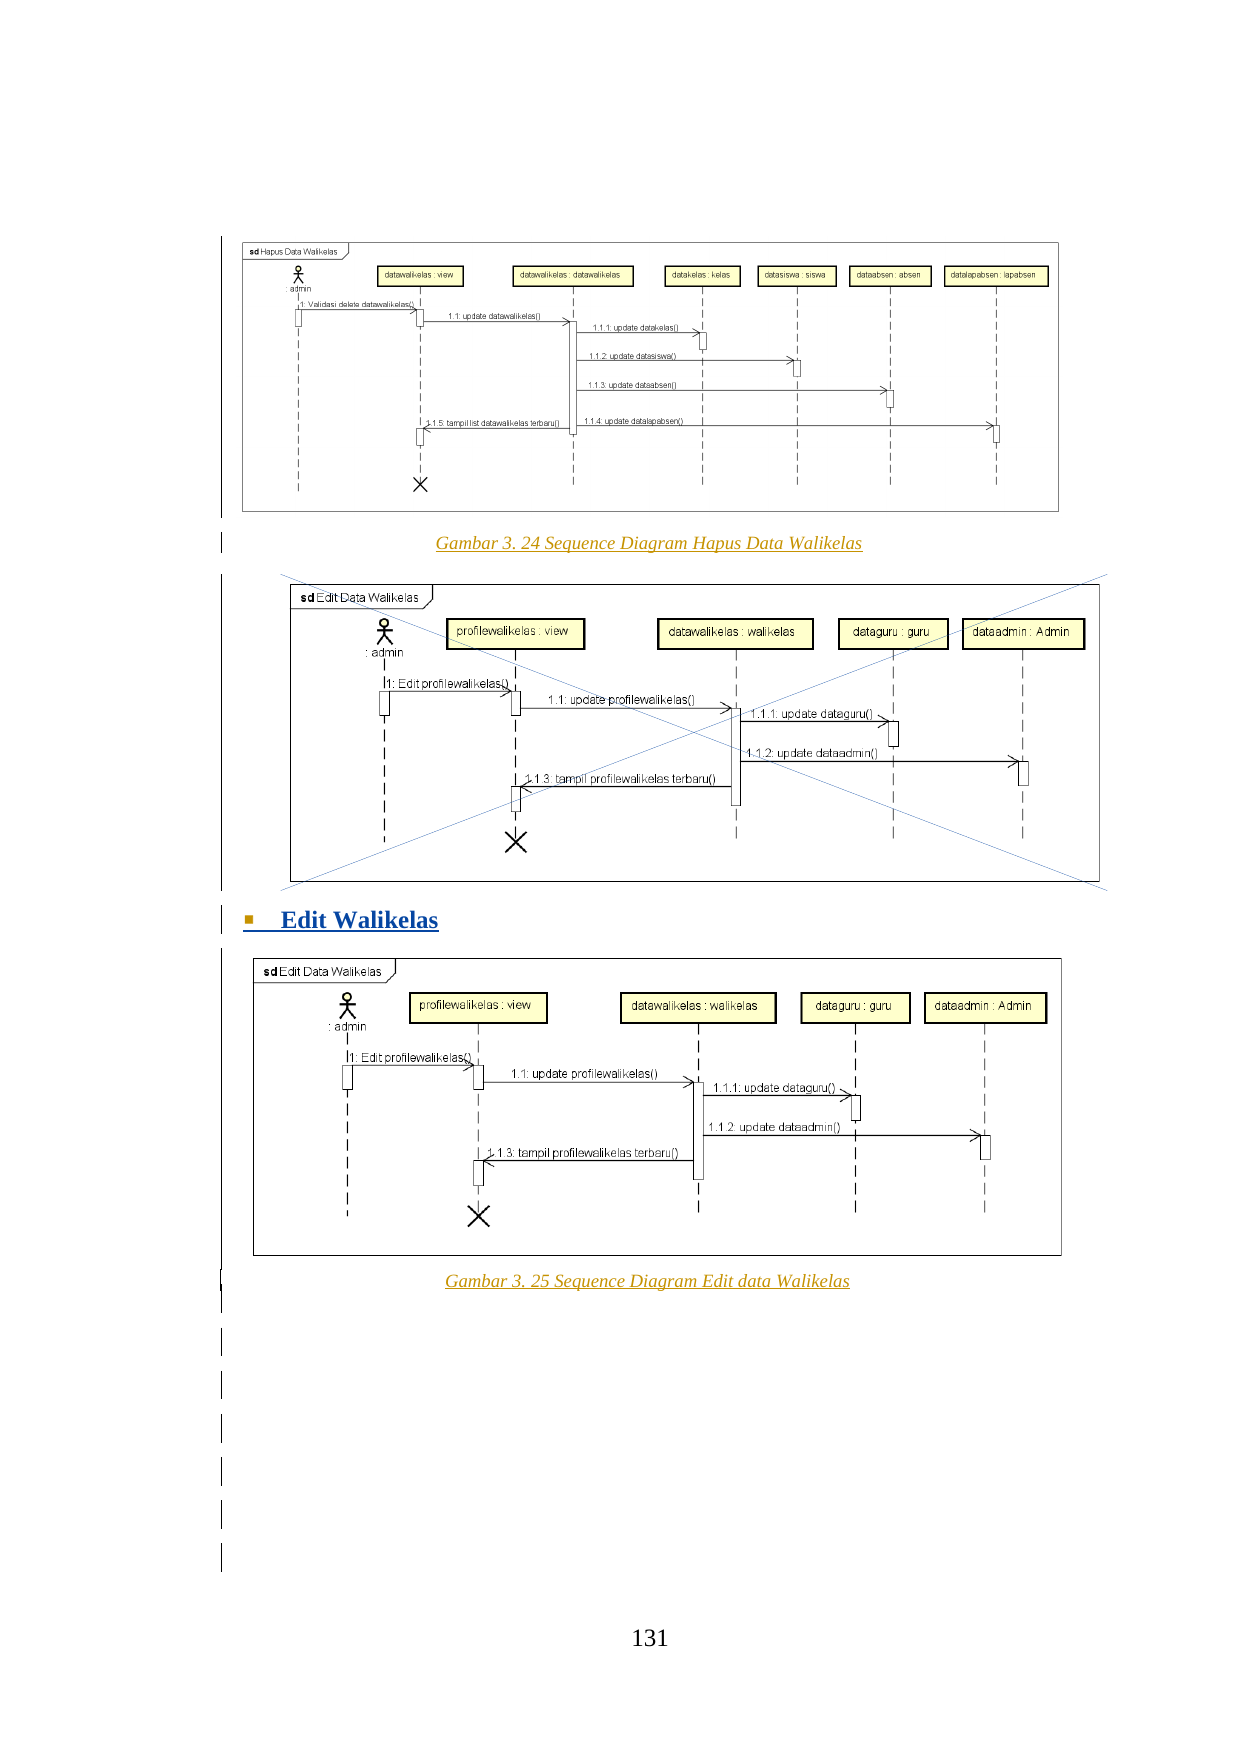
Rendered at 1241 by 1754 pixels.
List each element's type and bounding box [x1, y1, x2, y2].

picture [283, 574, 1105, 731]
picture [283, 733, 1105, 891]
picture [236, 236, 1063, 518]
picture [243, 948, 1070, 1265]
picture [280, 575, 692, 890]
picture [696, 575, 1108, 890]
